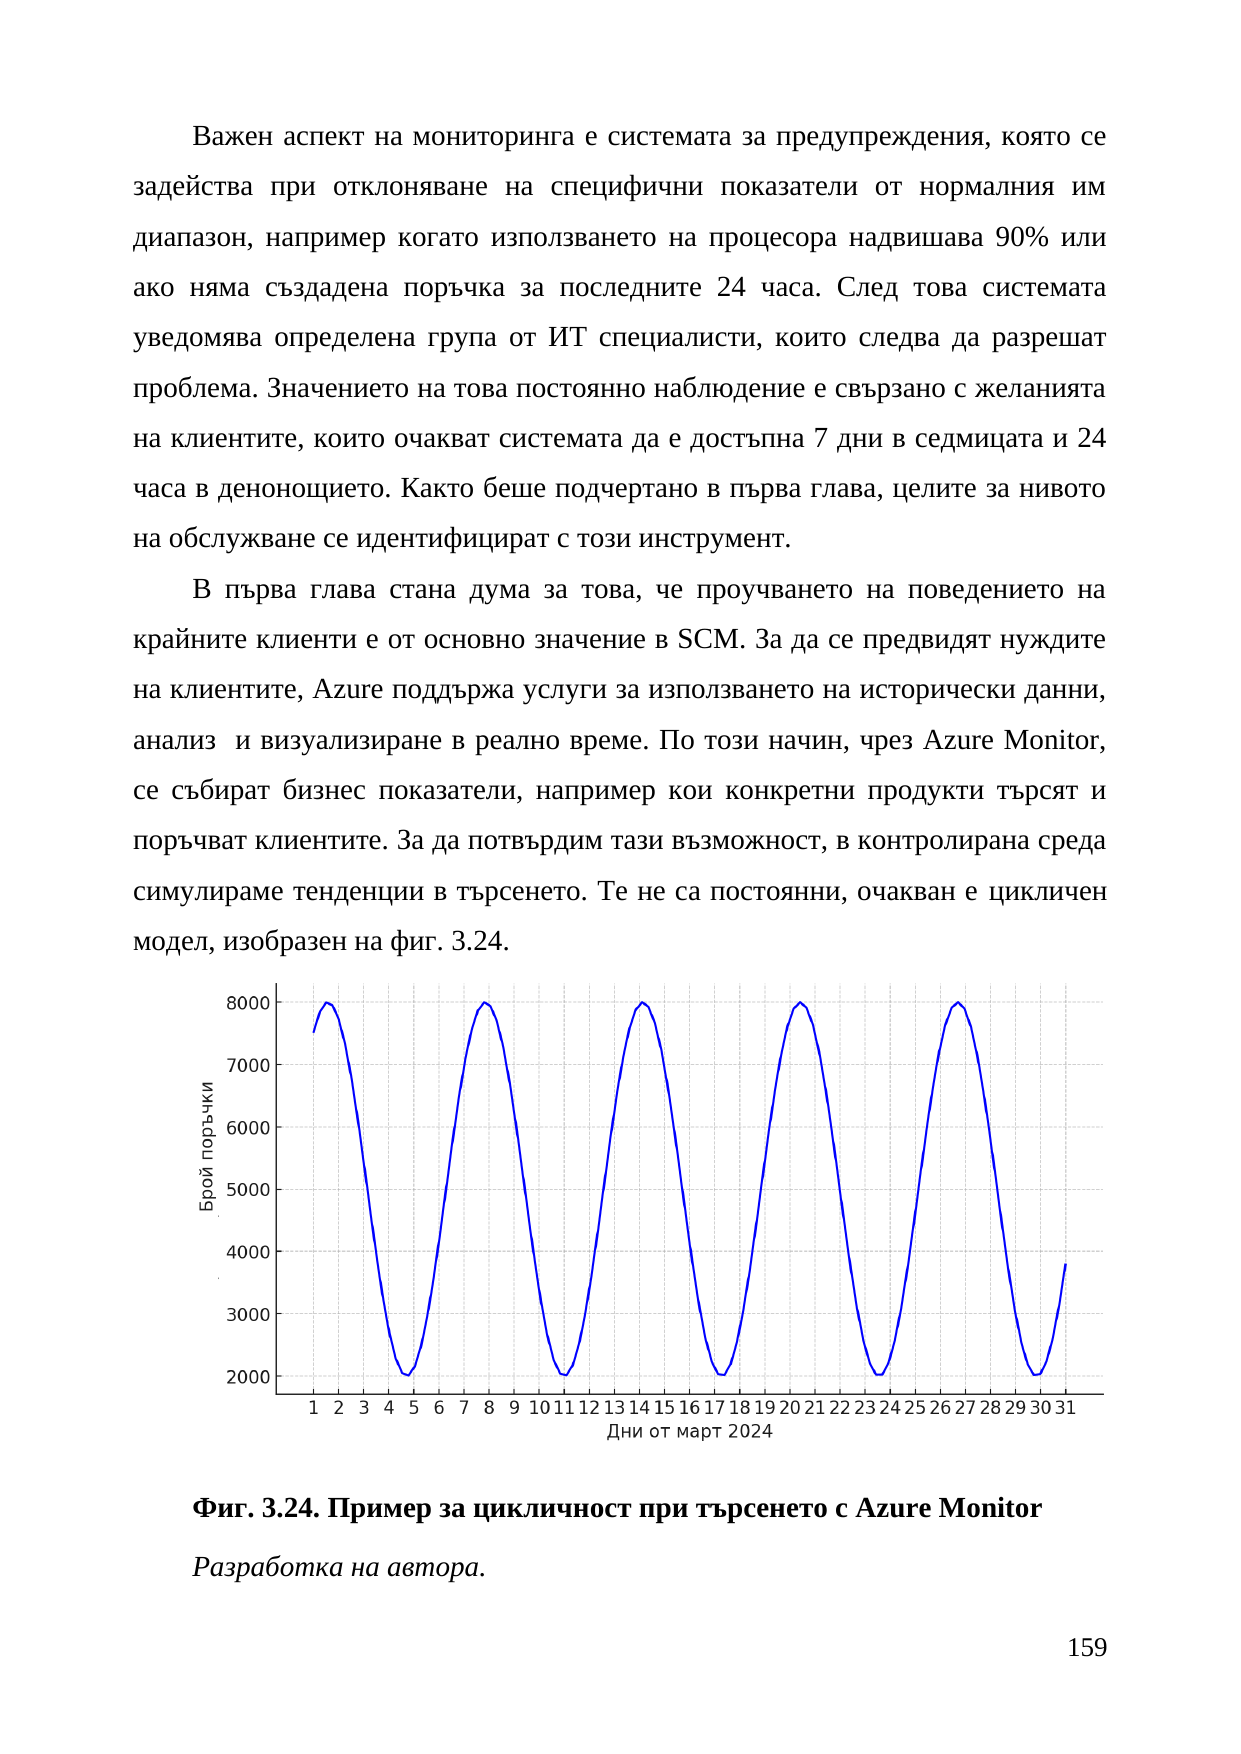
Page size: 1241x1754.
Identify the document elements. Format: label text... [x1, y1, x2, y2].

picture [192, 973, 1113, 1451]
title Фиг. 3.24. Пример за цикличност при търсенето с Azure Monitor [133, 1491, 1107, 1524]
text В първа глава стана дума за това, че проучването на поведението на крайните клиенти е от основно значение в SCM. За да се предвидят нуждите на клиентите, Azure поддържа услуги за използването на исторически данни, анализ и визуализиране в реално време. По този начин, чрез Azure Monitor, се събират бизнес показатели, например кои конкретни продукти търсят и поръчват клиентите. За да потвърдим тази възможност, в контролирана среда симулираме тенденции в търсенето. Те не са постоянни, очакван е цикличен модел, изобразен на фиг. 3.24. [133, 571, 1107, 957]
text Важен аспект на мониторинга е системата за предупреждения, която се задейства при отклоняване на специфични показатели от нормалния им диапазон, например когато използването на процесора надвишава 90% или ако няма създадена поръчка за последните 24 часа. След това системата уведомява определена група от ИТ специалисти, които следва да разрешат проблема. Значението на това постоянно наблюдение е свързано с желанията на клиентите, които очакват системата да е достъпна 7 дни в седмицата и 24 часа в денонощието. Както беше подчертано в първа глава, целите за нивото на обслужване се идентифицират с този инструмент. [133, 118, 1107, 554]
title Разработка на автора. [133, 1549, 1107, 1583]
